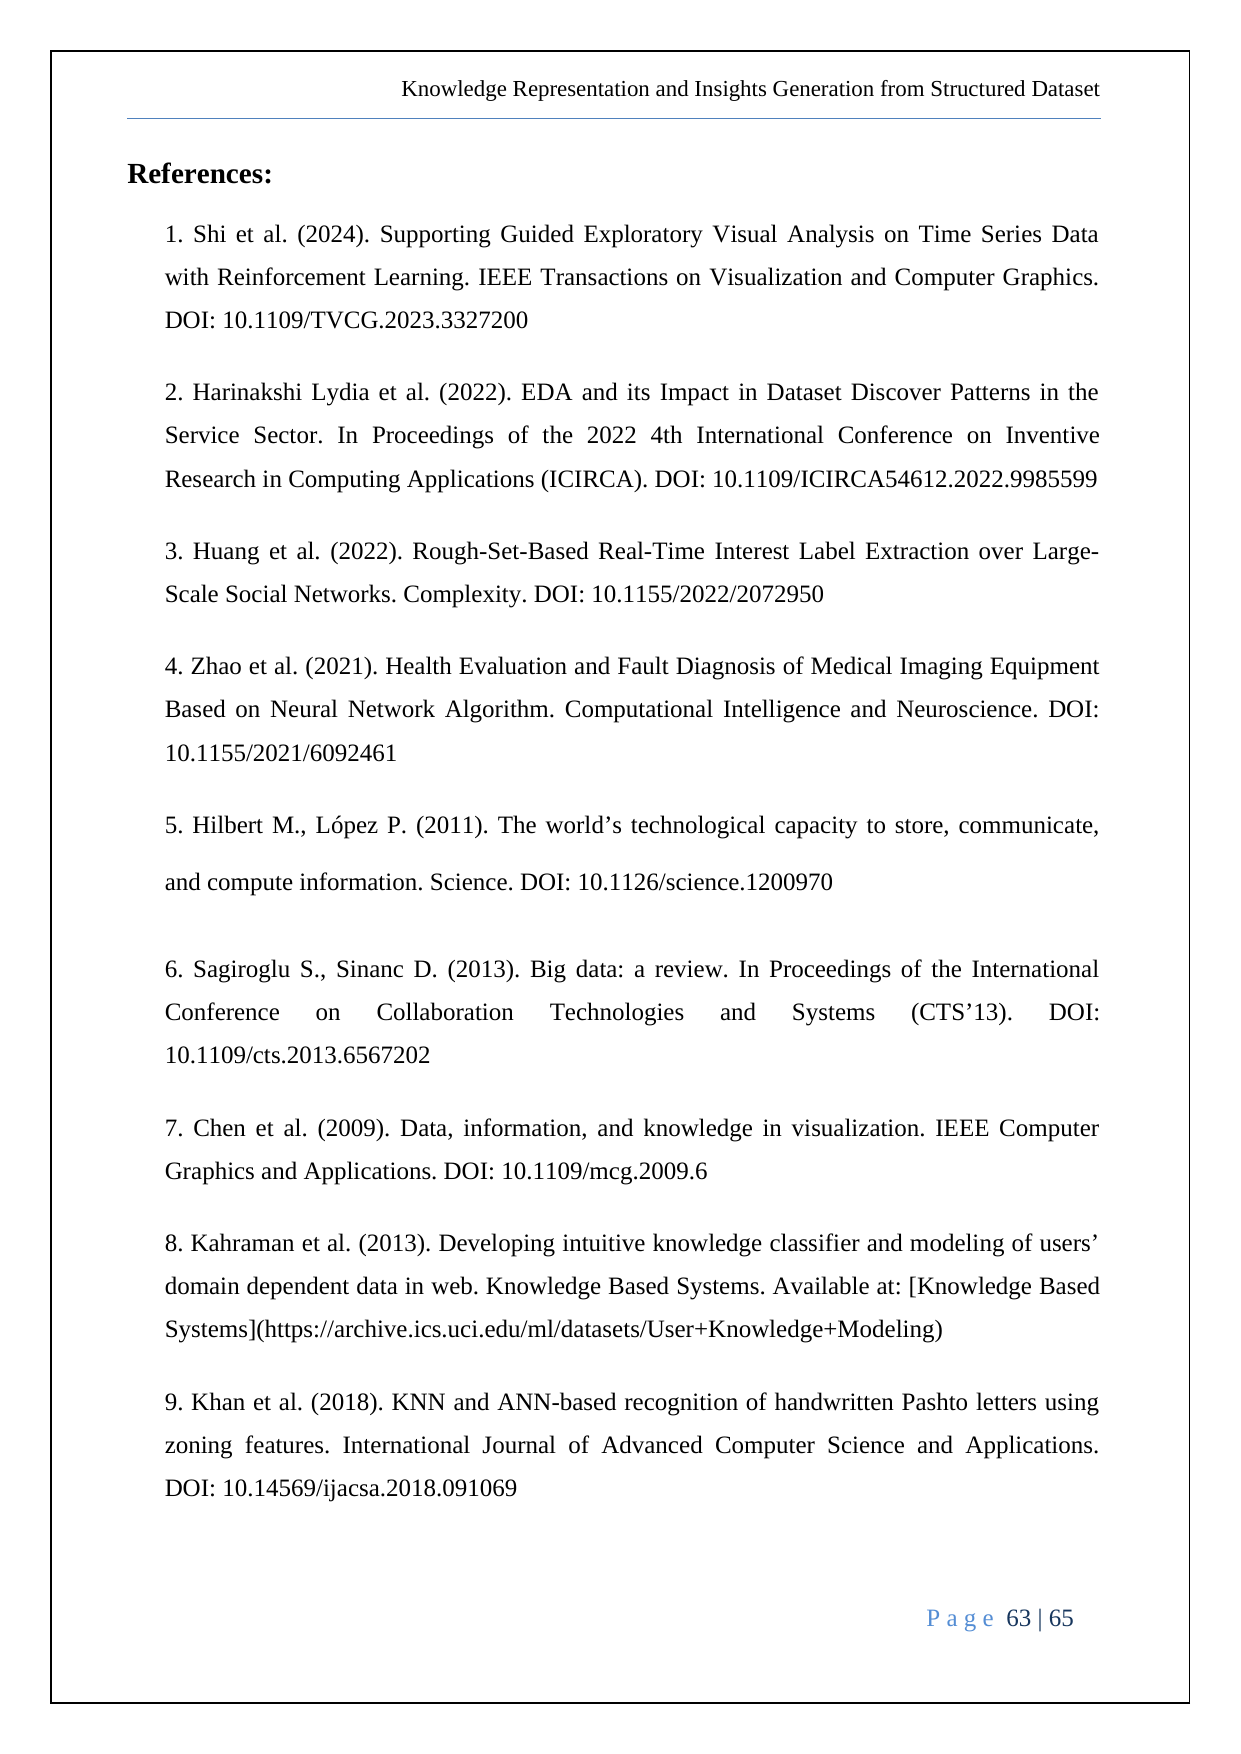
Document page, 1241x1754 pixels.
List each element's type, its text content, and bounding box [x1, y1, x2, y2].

text 6. Sagiroglu S., Sinanc D. (2013). Big data: a review. In Proceedings of the International Conference on Collaboration Technologies and Systems (CTS’13). DOI: 10.1109/cts.2013.6567202 [164, 954, 1101, 1069]
text 1. Shi et al. (2024). Supporting Guided Exploratory Visual Analysis on Time Series Data with Reinforcement Learning. IEEE Transactions on Visualization and Computer Graphics. DOI: 10.1109/TVCG.2023.3327200 [164, 219, 1101, 334]
text 2. Harinakshi Lydia et al. (2022). EDA and its Impact in Dataset Discover Patterns in the Service Sector. In Proceedings of the 2022 4th International Conference on Inventive Research in Computing Applications (ICIRCA). DOI: 10.1109/ICIRCA54612.2022.9985599 [164, 377, 1101, 492]
text 4. Zhao et al. (2021). Health Evaluation and Fault Diagnosis of Medical Imaging Equipment Based on Neural Network Algorithm. Computational Intelligence and Neuroscience. DOI: 10.1155/2021/6092461 [164, 651, 1101, 766]
text 9. Khan et al. (2018). KNN and ANN-based recognition of handwritten Pashto letters using zoning features. International Journal of Advanced Computer Science and Applications. DOI: 10.14569/ijacsa.2018.091069 [164, 1387, 1101, 1502]
text 5. Hilbert M., López P. (2011). The world’s technological capacity to store, communicate, and compute information. Science. DOI: 10.1126/science.1200970 [164, 810, 1101, 896]
text 7. Chen et al. (2009). Data, information, and knowledge in visualization. IEEE Computer Graphics and Applications. DOI: 10.1109/mcg.2009.6 [164, 1113, 1101, 1184]
text 8. Kahraman et al. (2013). Developing intuitive knowledge classifier and modeling of users’ domain dependent data in web. Knowledge Based Systems. Available at: [Knowledge Based Systems](https://archive.ics.uci.edu/ml/datasets/User+Knowledge+Modeling) [164, 1228, 1101, 1343]
text References: [127, 156, 1101, 190]
text 3. Huang et al. (2022). Rough‐Set‐Based Real‐Time Interest Label Extraction over Large‐Scale Social Networks. Complexity. DOI: 10.1155/2022/2072950 [164, 536, 1101, 608]
